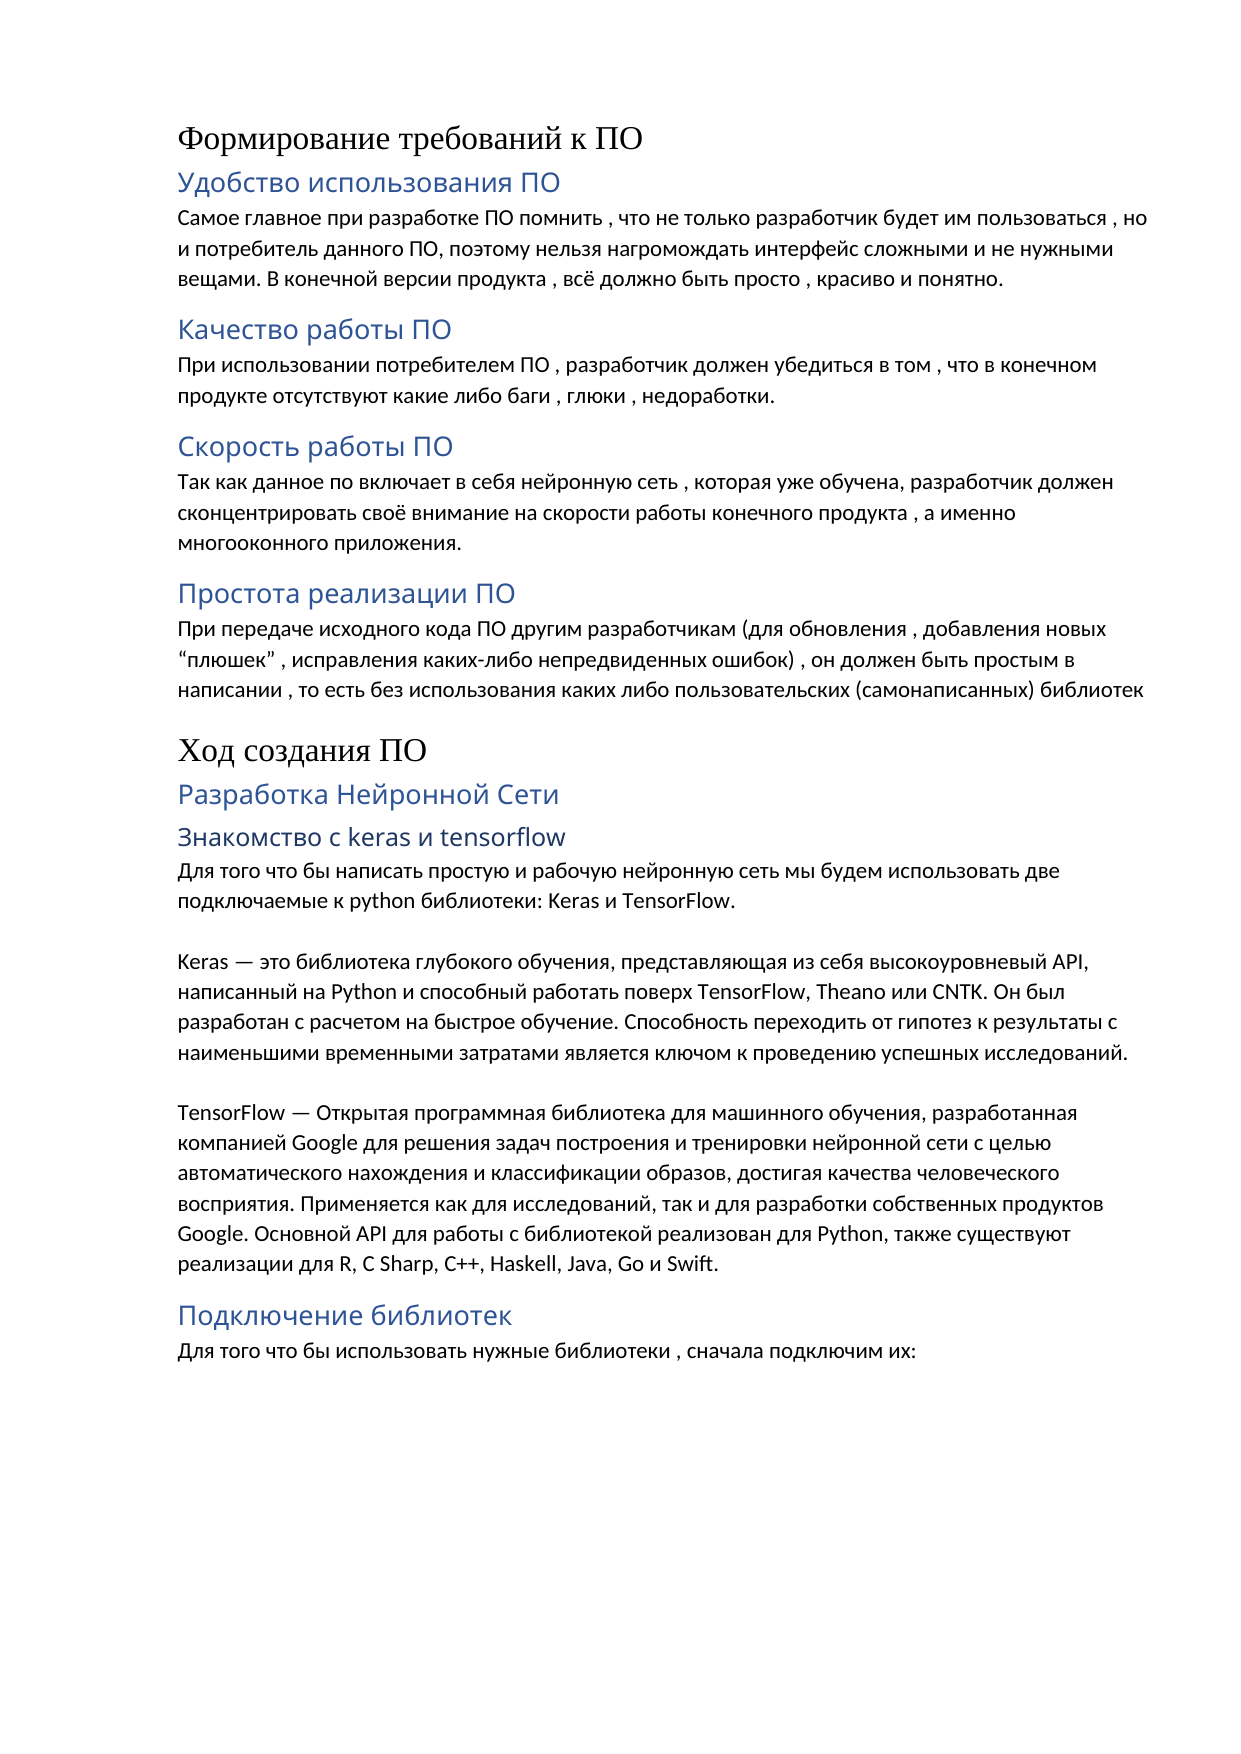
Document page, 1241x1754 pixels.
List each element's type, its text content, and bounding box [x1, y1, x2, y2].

text Самое главное при разработке ПО помнить , что не только разработчик будет им пользоваться , но и потребитель данного ПО, поэтому нельзя нагромождать интерфейс сложными и не нужными вещами. В конечной версии продукта , всё должно быть просто , красиво и понятно. [177, 203, 1152, 292]
subtitle Разработка Нейронной Сети [177, 776, 1152, 812]
subtitle Формирование требований к ПО [177, 118, 1152, 156]
subtitle Подключение библиотек [177, 1296, 1152, 1333]
subtitle Ход создания ПО [177, 730, 1152, 768]
text При передаче исходного кода ПО другим разработчикам (для обновления , добавления новых “плюшек” , исправления каких-либо непредвиденных ошибок) , он должен быть простым в написании , то есть без использования каких либо пользовательских (самонаписанных) библиотек [177, 614, 1152, 703]
text Для того что бы написать простую и рабочую нейронную сеть мы будем использовать две подключаемые к python библиотеки: Keras и TensorFlow. Keras — это библиотека глубокого обучения, представляющая из себя высокоуровневый API, написанный на Python и способный работать поверх TensorFlow, Theano или CNTK. Он был разработан с расчетом на быстрое обучение. Способность переходить от гипотез к результаты с наименьшими временными затратами является ключом к проведению успешных исследований. TensorFlow — Открытая программная библиотека для машинного обучения, разработанная компанией Google для решения задач построения и тренировки нейронной сети с целью автоматического нахождения и классификации образов, достигая качества человеческого восприятия. Применяется как для исследований, так и для разработки собственных продуктов Google. Основной API для работы с библиотекой реализован для Python, также существуют реализации для R, C Sharp, C++, Haskell, Java, Go и Swift. [177, 856, 1152, 1277]
text Для того что бы использовать нужные библиотеки , сначала подключим их: [177, 1336, 1152, 1364]
subtitle Знакомство с keras и tensorflow [177, 819, 1152, 854]
text При использовании потребителем ПО , разработчик должен убедиться в том , что в конечном продукте отсутствуют какие либо баги , глюки , недоработки. [177, 351, 1152, 409]
text Так как данное по включает в себя нейронную сеть , которая уже обучена, разработчик должен сконцентрировать своё внимание на скорости работы конечного продукта , а именно многооконного приложения. [177, 467, 1152, 556]
subtitle Простота реализации ПО [177, 575, 1152, 612]
subtitle Удобство использования ПО [177, 164, 1152, 201]
subtitle Качество работы ПО [177, 311, 1152, 348]
subtitle Скорость работы ПО [177, 428, 1152, 464]
